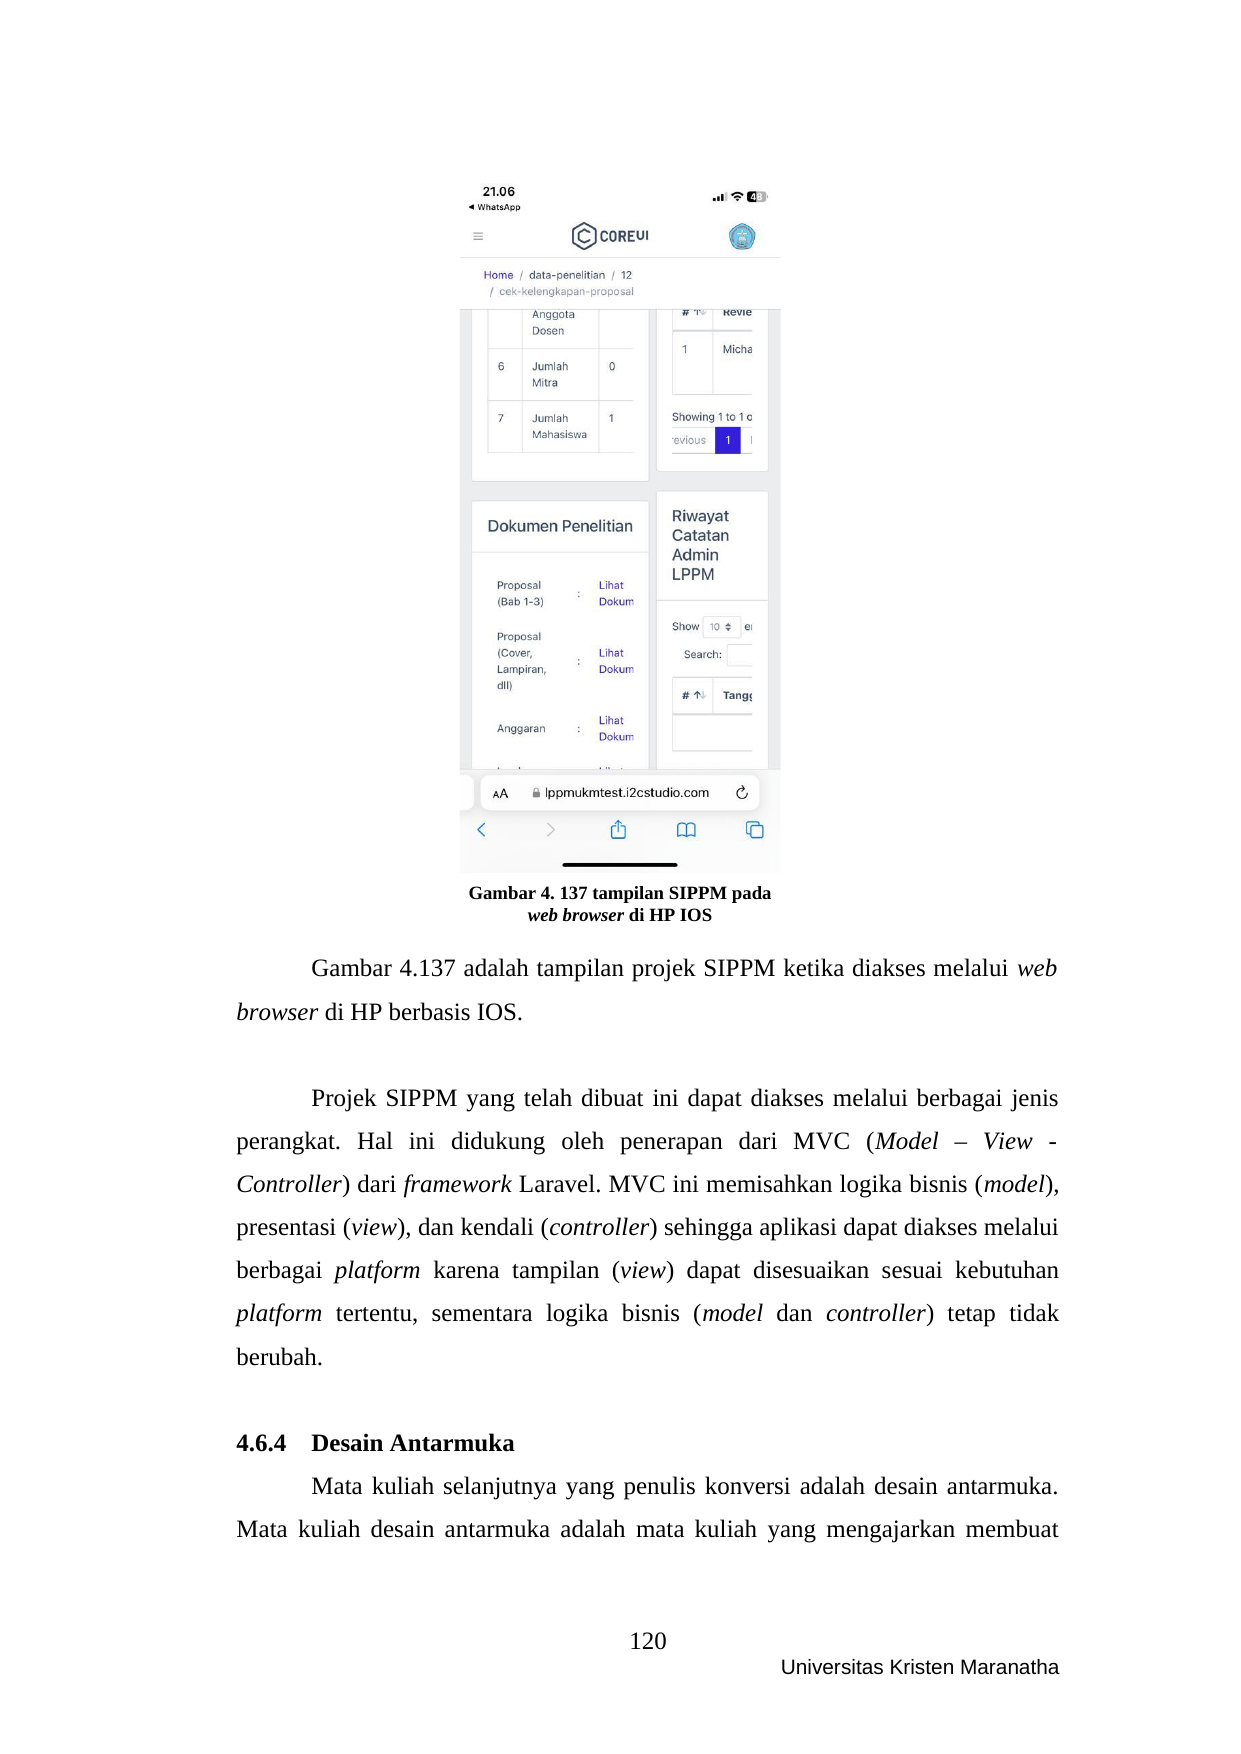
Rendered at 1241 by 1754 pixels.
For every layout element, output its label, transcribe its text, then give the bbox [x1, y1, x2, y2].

subtitle 4.6.4 Desain Antarmuka [236, 1428, 1059, 1457]
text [236, 1471, 1059, 1543]
picture [459, 177, 781, 873]
text Projek SIPPM yang telah dibuat ini dapat diakses melalui berbagai jenis perangkat. Hal ini didukung oleh penerapan dari MVC (Model – View - Controller) dari framework Laravel. MVC ini memisahkan logika bisnis (model), presentasi (view), dan kendali (controller) sehingga aplikasi dapat diakses melalui berbagai platform karena tampilan (view) dapat disesuaikan sesuai kebutuhan platform tertentu, sementara logika bisnis (model dan controller) tetap tidak berubah. [236, 1083, 1059, 1370]
text Gambar 4.137 adalah tampilan projek SIPPM ketika diakses melalui web browser di HP berbasis IOS. [236, 953, 1059, 1025]
